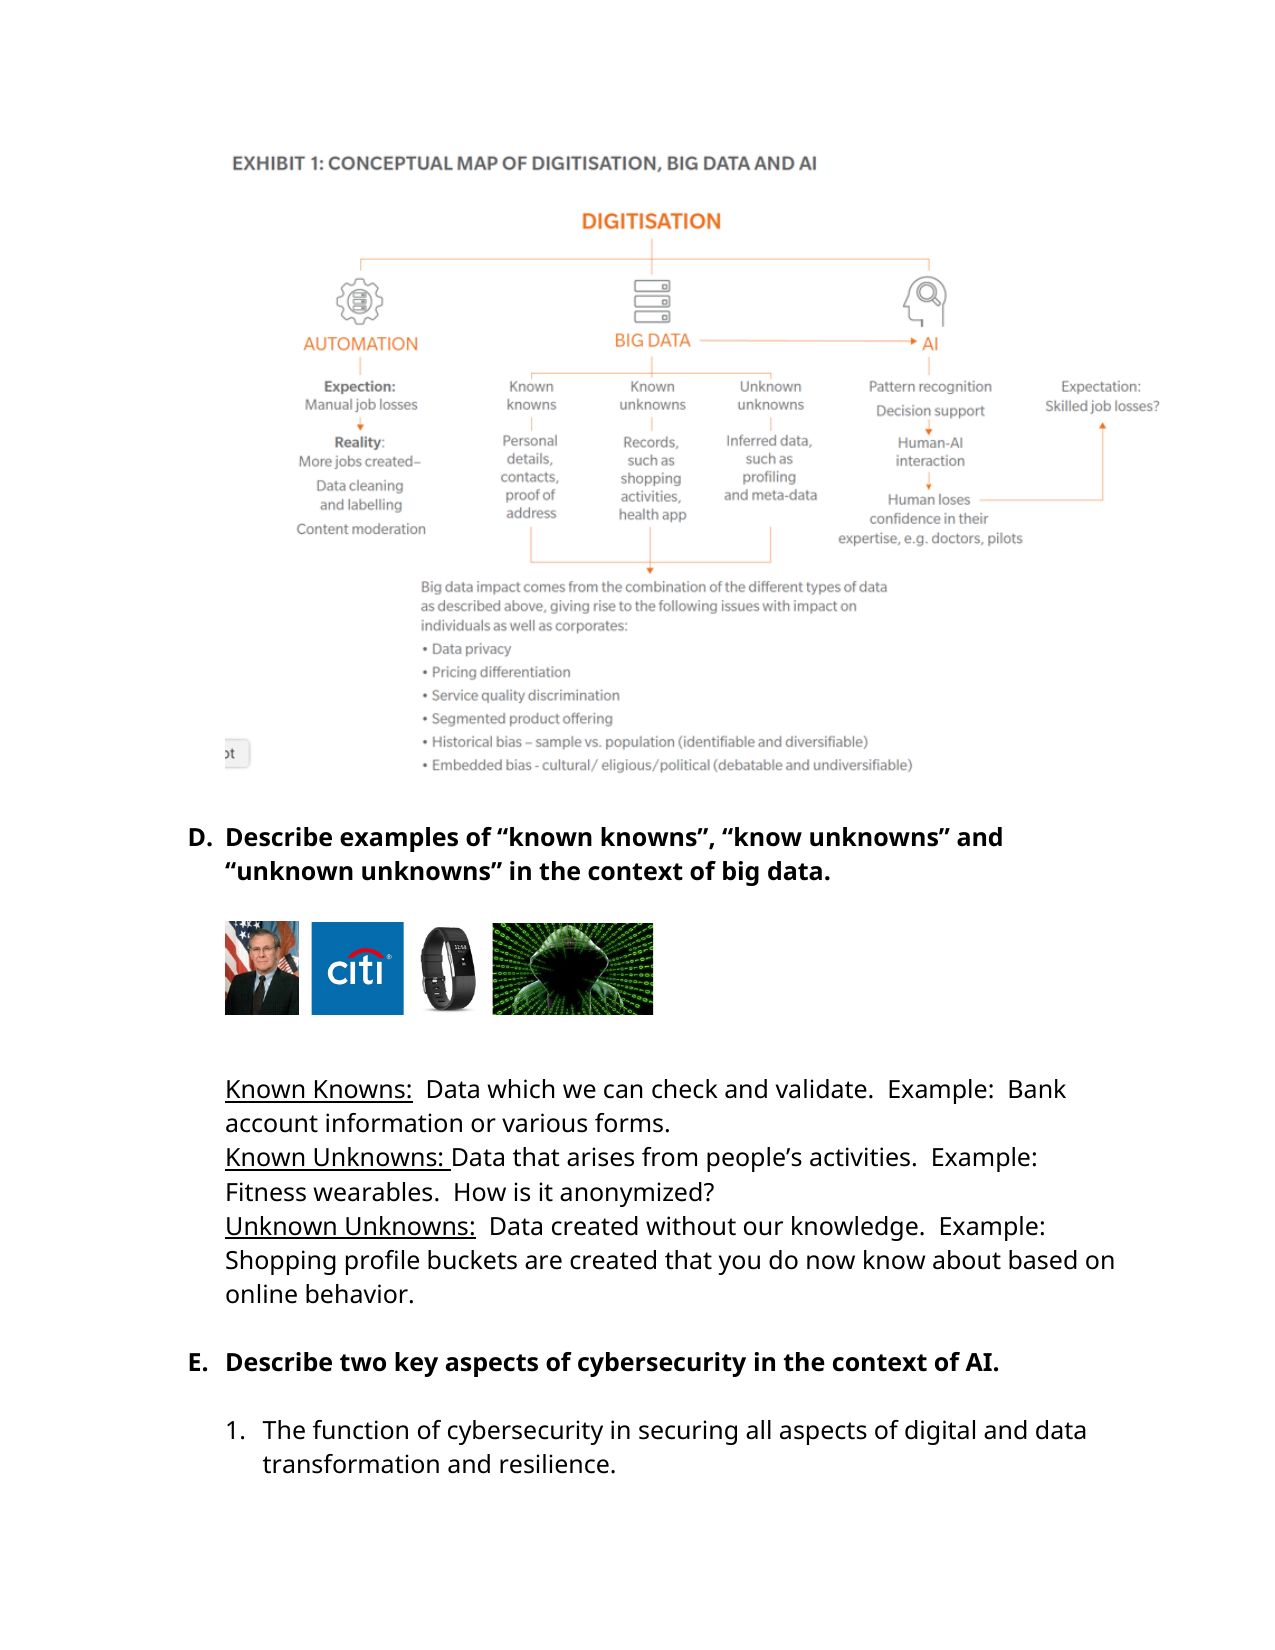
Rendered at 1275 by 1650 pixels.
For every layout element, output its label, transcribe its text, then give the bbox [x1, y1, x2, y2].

list The function of cybersecurity in securing all aspects of digital and data transformation and resilience. [225, 1413, 1125, 1481]
list Describe examples of “known knowns”, “know unknowns” and “unknown unknowns” in the context of big data. [187, 819, 1125, 888]
picture [225, 150, 1168, 786]
picture [311, 922, 654, 1015]
text Unknown Unknowns: Data created without our knowledge. Example: Shopping profile buckets are created that you do now know about based on online behavior. [225, 1208, 1125, 1310]
text Known Unknowns: Data that arises from people’s activities. Example: Fitness wearables. How is it anonymized? [225, 1140, 1125, 1208]
picture [225, 921, 299, 1015]
list Describe two key aspects of cybersecurity in the context of AI. [187, 1344, 1125, 1378]
text Known Knowns: Data which we can check and validate. Example: Bank account information or various forms. [225, 1072, 1125, 1140]
